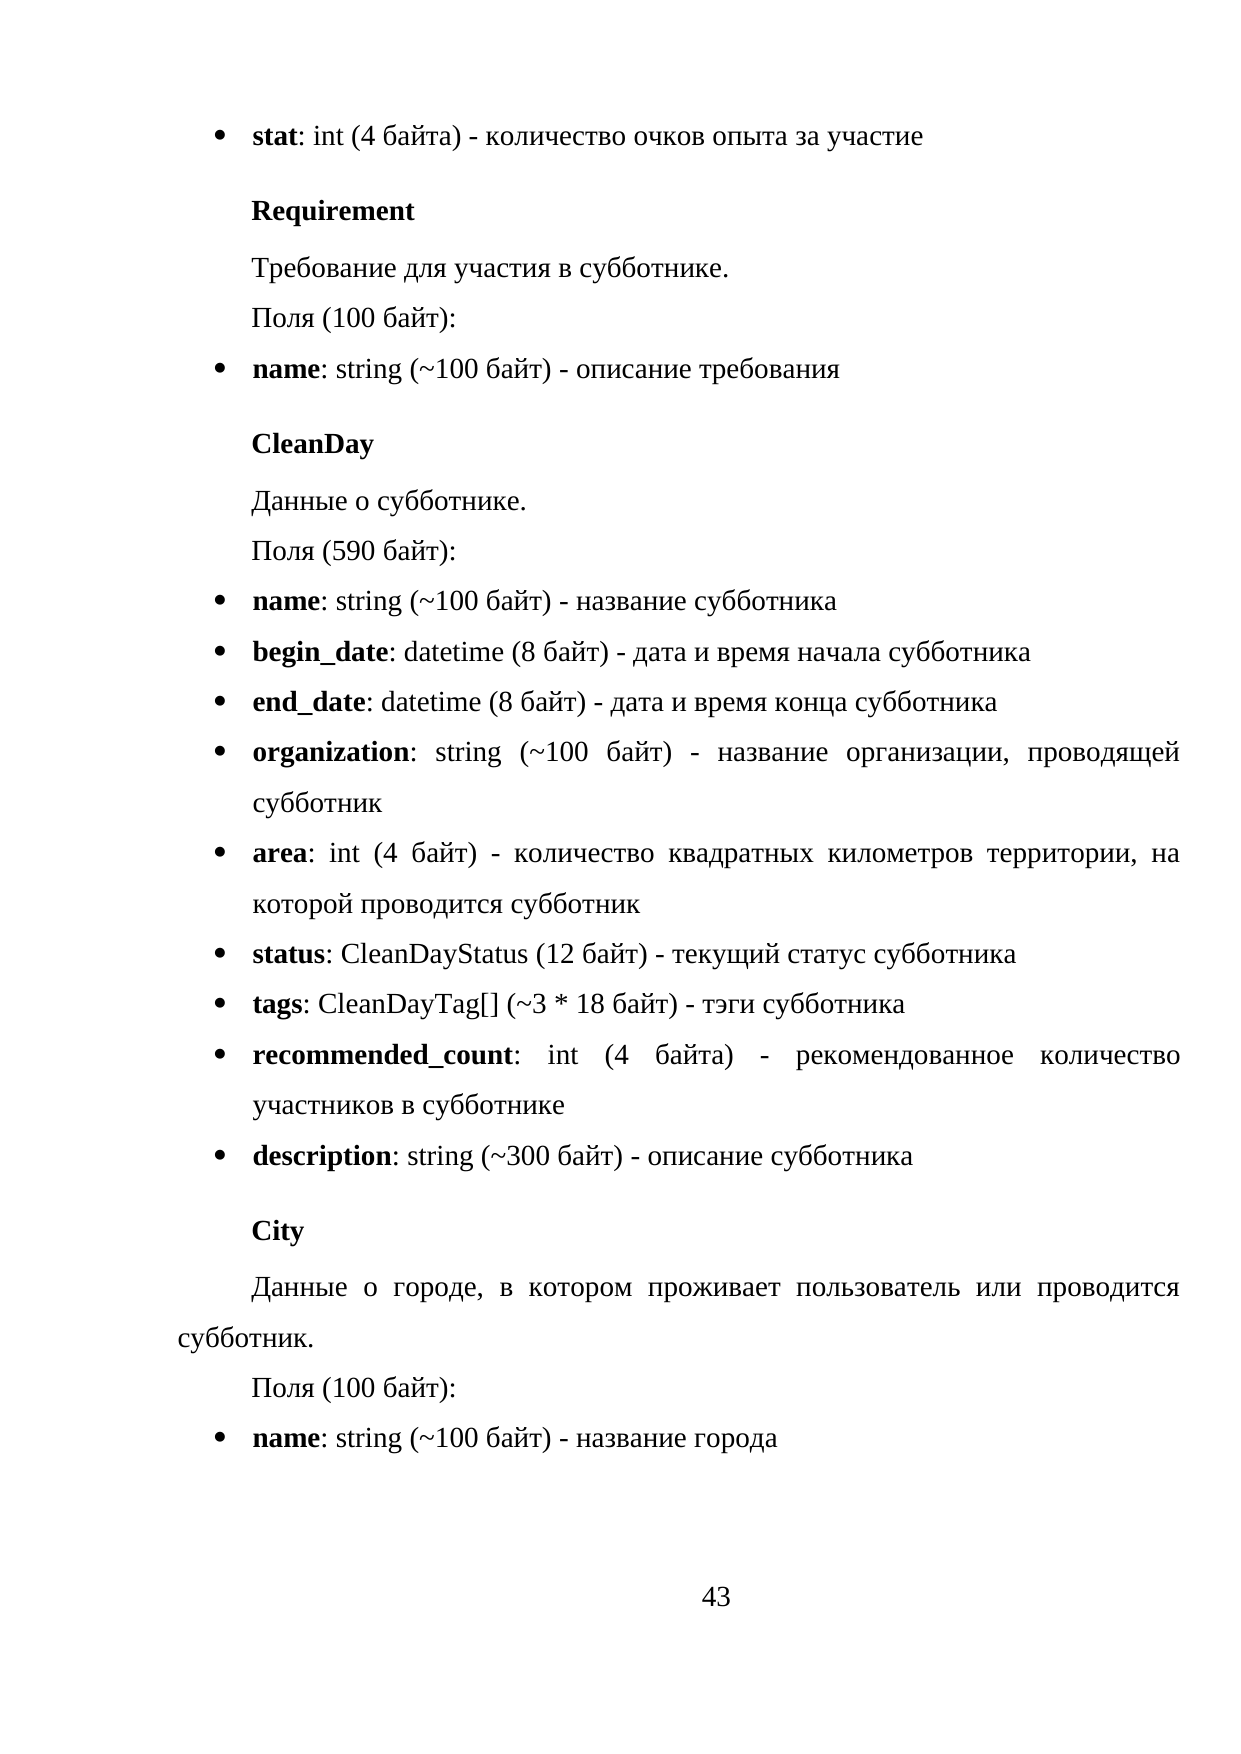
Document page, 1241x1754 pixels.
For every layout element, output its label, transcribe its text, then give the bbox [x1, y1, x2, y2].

list organization: string (~100 байт) - название организации, проводящей субботник [215, 734, 1181, 818]
subtitle City [177, 1213, 1181, 1247]
text Поля (100 байт): [177, 300, 1181, 334]
list end_date: datetime (8 байт) - дата и время конца субботника [215, 684, 1181, 718]
subtitle Requirement [177, 193, 1181, 227]
list name: string (~100 байт) - описание требования [215, 351, 1181, 384]
list name: string (~100 байт) - название субботника [215, 583, 1181, 617]
list recommended_count: int (4 байта) - рекомендованное количество участников в субботнике [215, 1037, 1181, 1121]
list tags: CleanDayTag[] (~3 * 18 байт) - тэги субботника [215, 986, 1181, 1020]
list status: CleanDayStatus (12 байт) - текущий статус субботника [215, 936, 1181, 970]
text Данные о субботнике. [177, 483, 1181, 516]
text Поля (100 байт): [177, 1370, 1181, 1404]
text Требование для участия в субботнике. [177, 250, 1181, 284]
list begin_date: datetime (8 байт) - дата и время начала субботника [215, 634, 1181, 667]
subtitle CleanDay [177, 426, 1181, 460]
text Данные о городе, в котором проживает пользователь или проводится субботник. [177, 1269, 1181, 1353]
list name: string (~100 байт) - название города [215, 1421, 1181, 1454]
text Поля (590 байт): [177, 533, 1181, 567]
list area: int (4 байт) - количество квадратных километров территории, на которой проводится субботник [215, 835, 1181, 919]
list description: string (~300 байт) - описание субботника [215, 1138, 1181, 1171]
list stat: int (4 байта) - количество очков опыта за участие [215, 118, 1181, 152]
